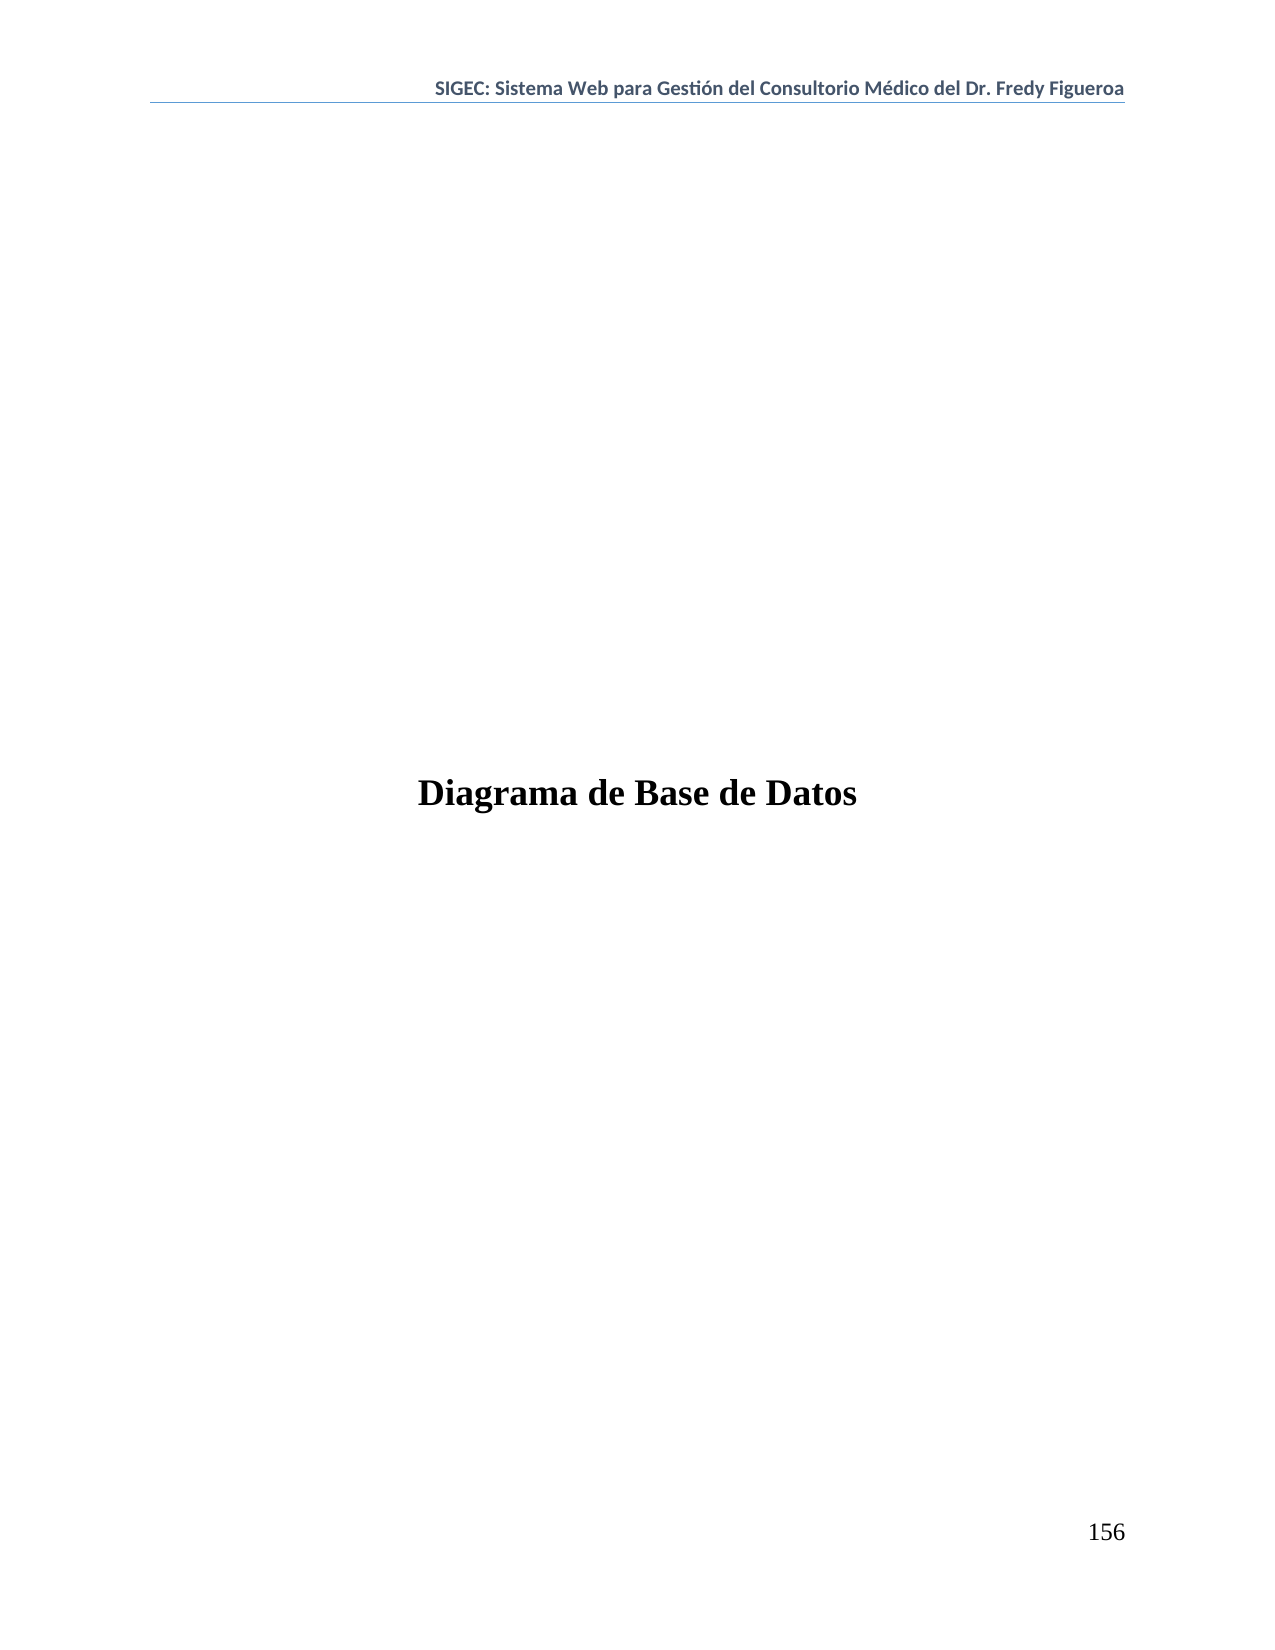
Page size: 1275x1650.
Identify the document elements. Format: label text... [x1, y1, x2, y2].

subtitle Diagrama de Base de Datos [150, 770, 1125, 813]
